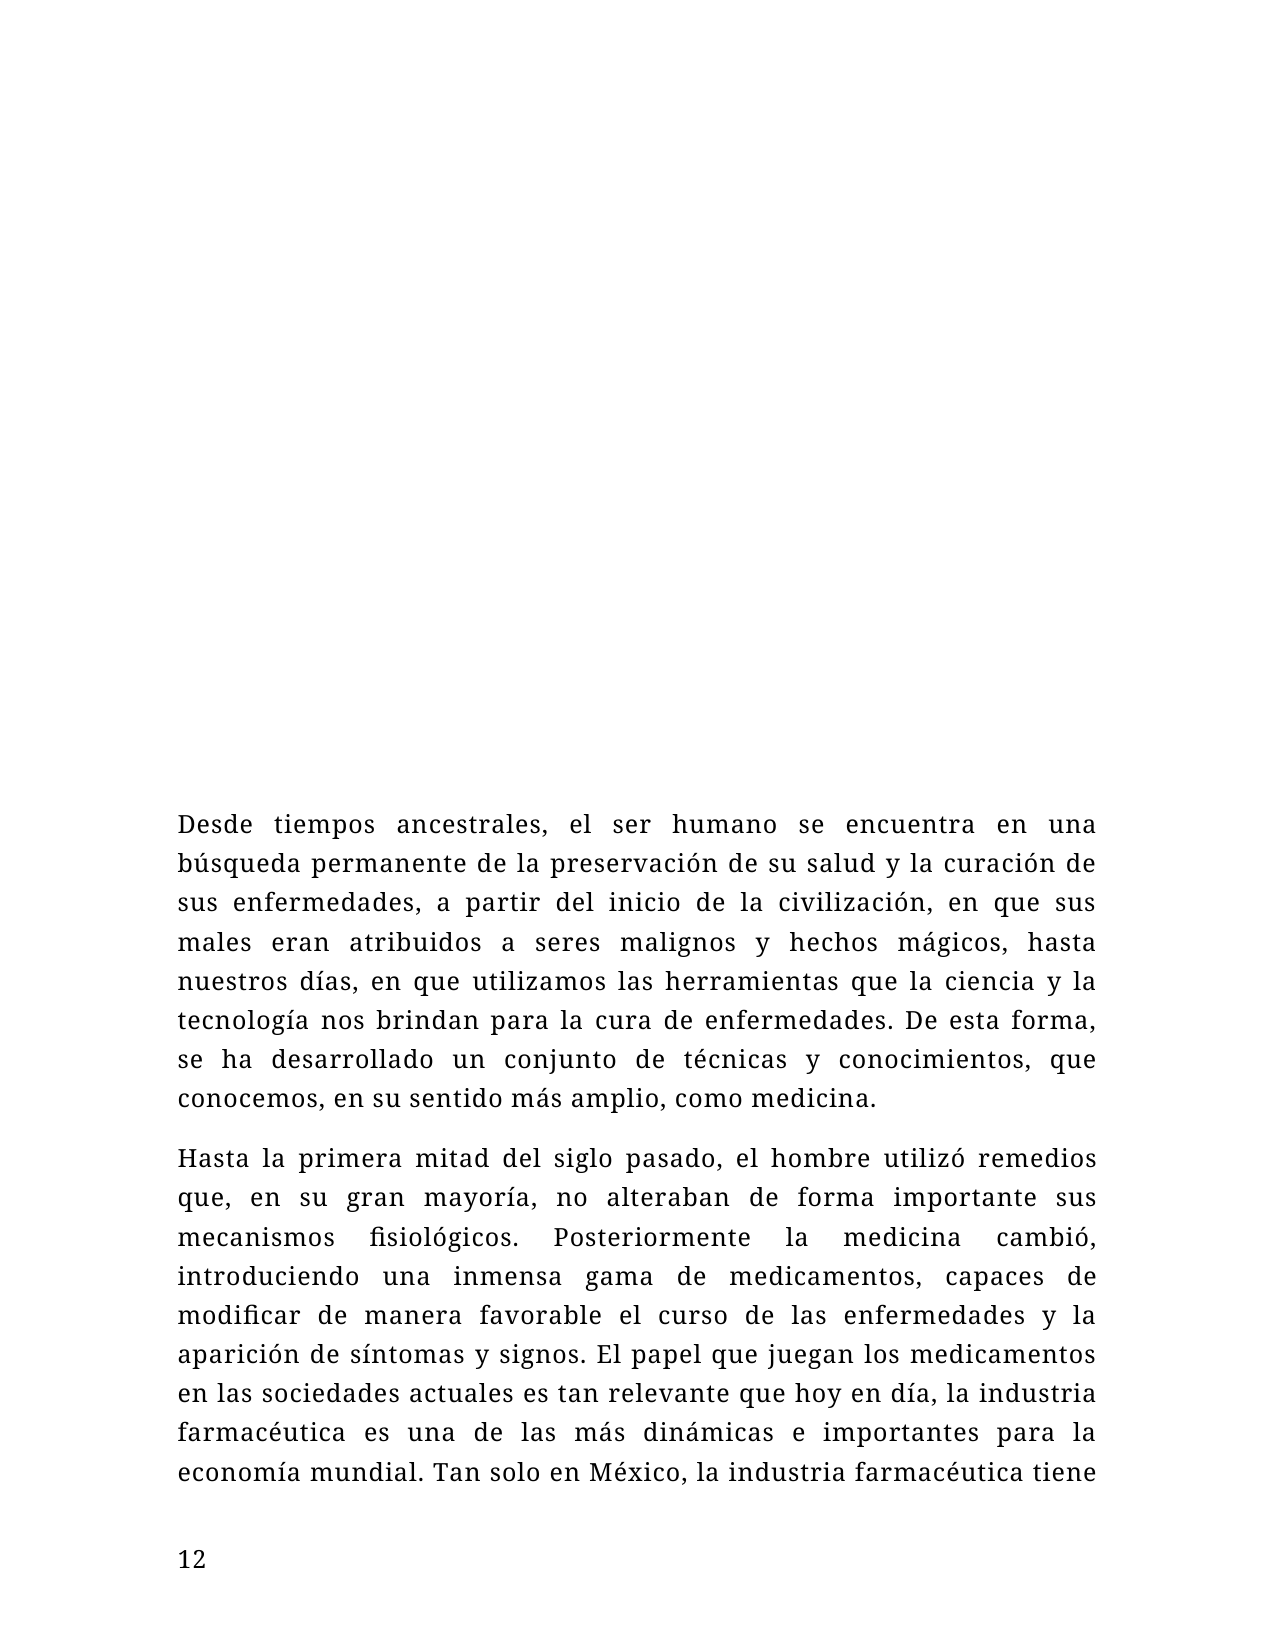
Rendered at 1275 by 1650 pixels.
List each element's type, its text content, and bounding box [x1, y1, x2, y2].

text Desde tiempos ancestrales, el ser humano se encuentra en una búsqueda permanente de la preservación de su salud y la curación de sus enfermedades, a partir del inicio de la civilización, en que sus males eran atribuidos a seres malignos y hechos mágicos, hasta nuestros días, en que utilizamos las herramientas que la ciencia y la tecnología nos brindan para la cura de enfermedades. De esta forma, se ha desarrollado un conjunto de técnicas y conocimientos, que conocemos, en su sentido más amplio, como medicina. [177, 807, 1098, 1115]
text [177, 1141, 1098, 1488]
